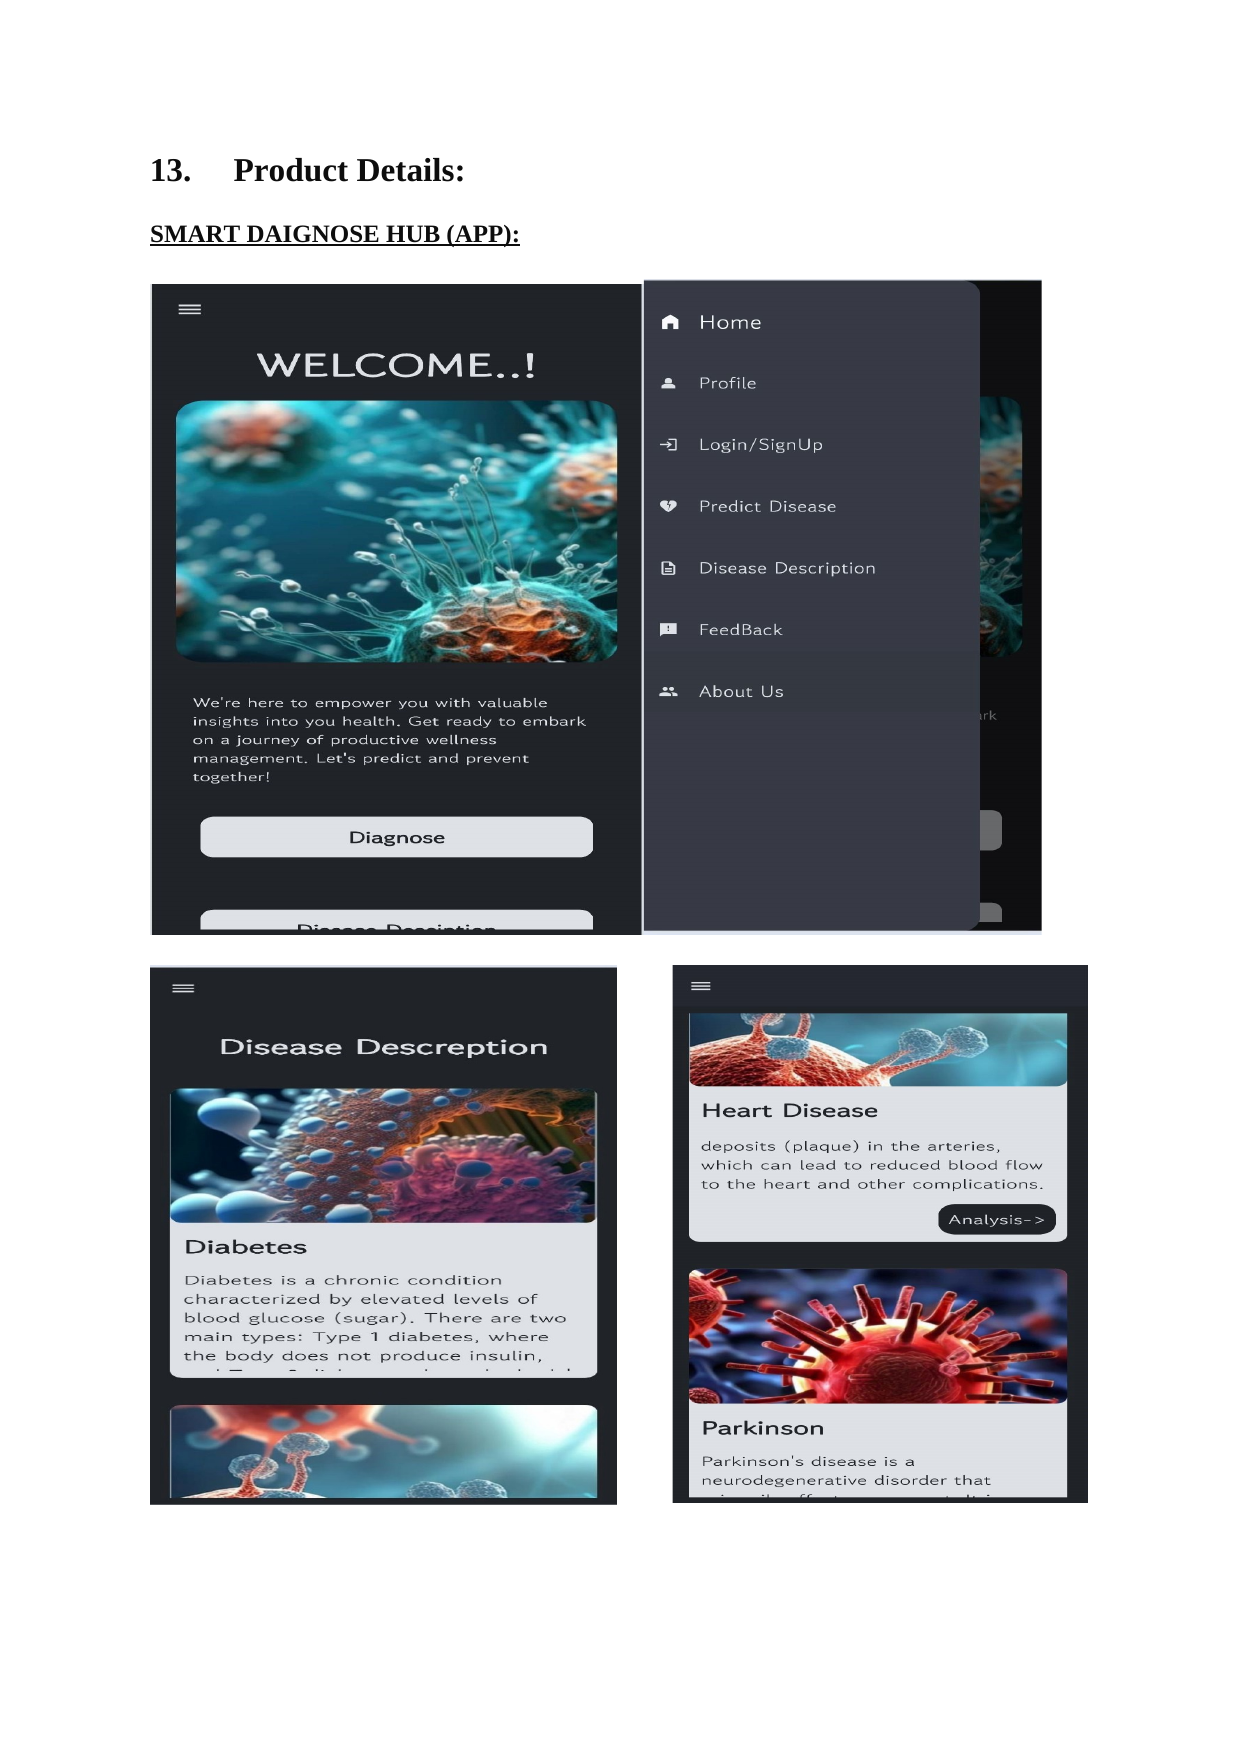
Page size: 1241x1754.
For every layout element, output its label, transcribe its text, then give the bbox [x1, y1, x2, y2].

text SMART DAIGNOSE HUB (APP): [150, 219, 1090, 248]
picture [150, 965, 617, 1505]
picture [672, 965, 1088, 1503]
list Product Details: [149, 150, 1090, 188]
picture [150, 279, 1042, 935]
